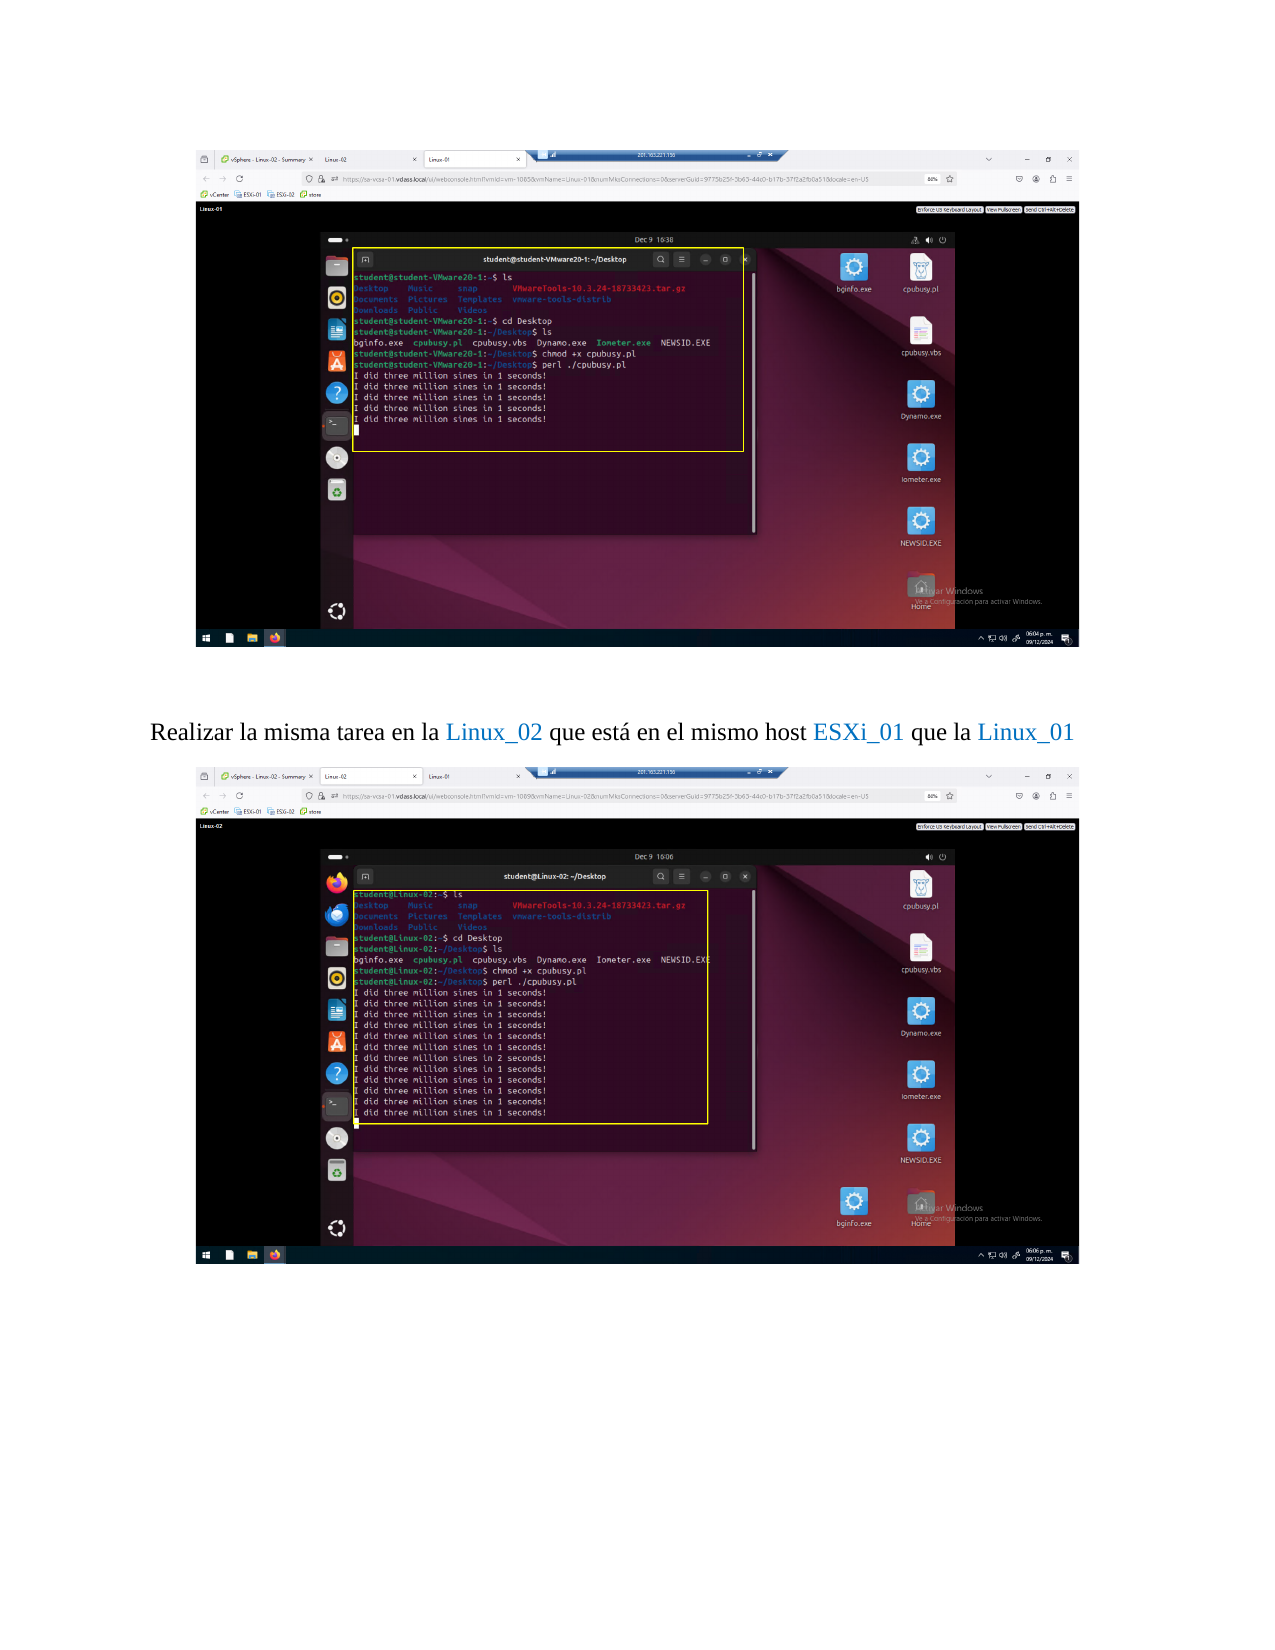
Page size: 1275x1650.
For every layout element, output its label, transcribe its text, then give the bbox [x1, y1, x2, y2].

picture [195, 150, 1080, 647]
picture [195, 767, 1080, 1264]
text Realizar la misma tarea en la Linux_02 que está en el mismo host ESXi_01 que la Linux_01 [150, 717, 1125, 746]
